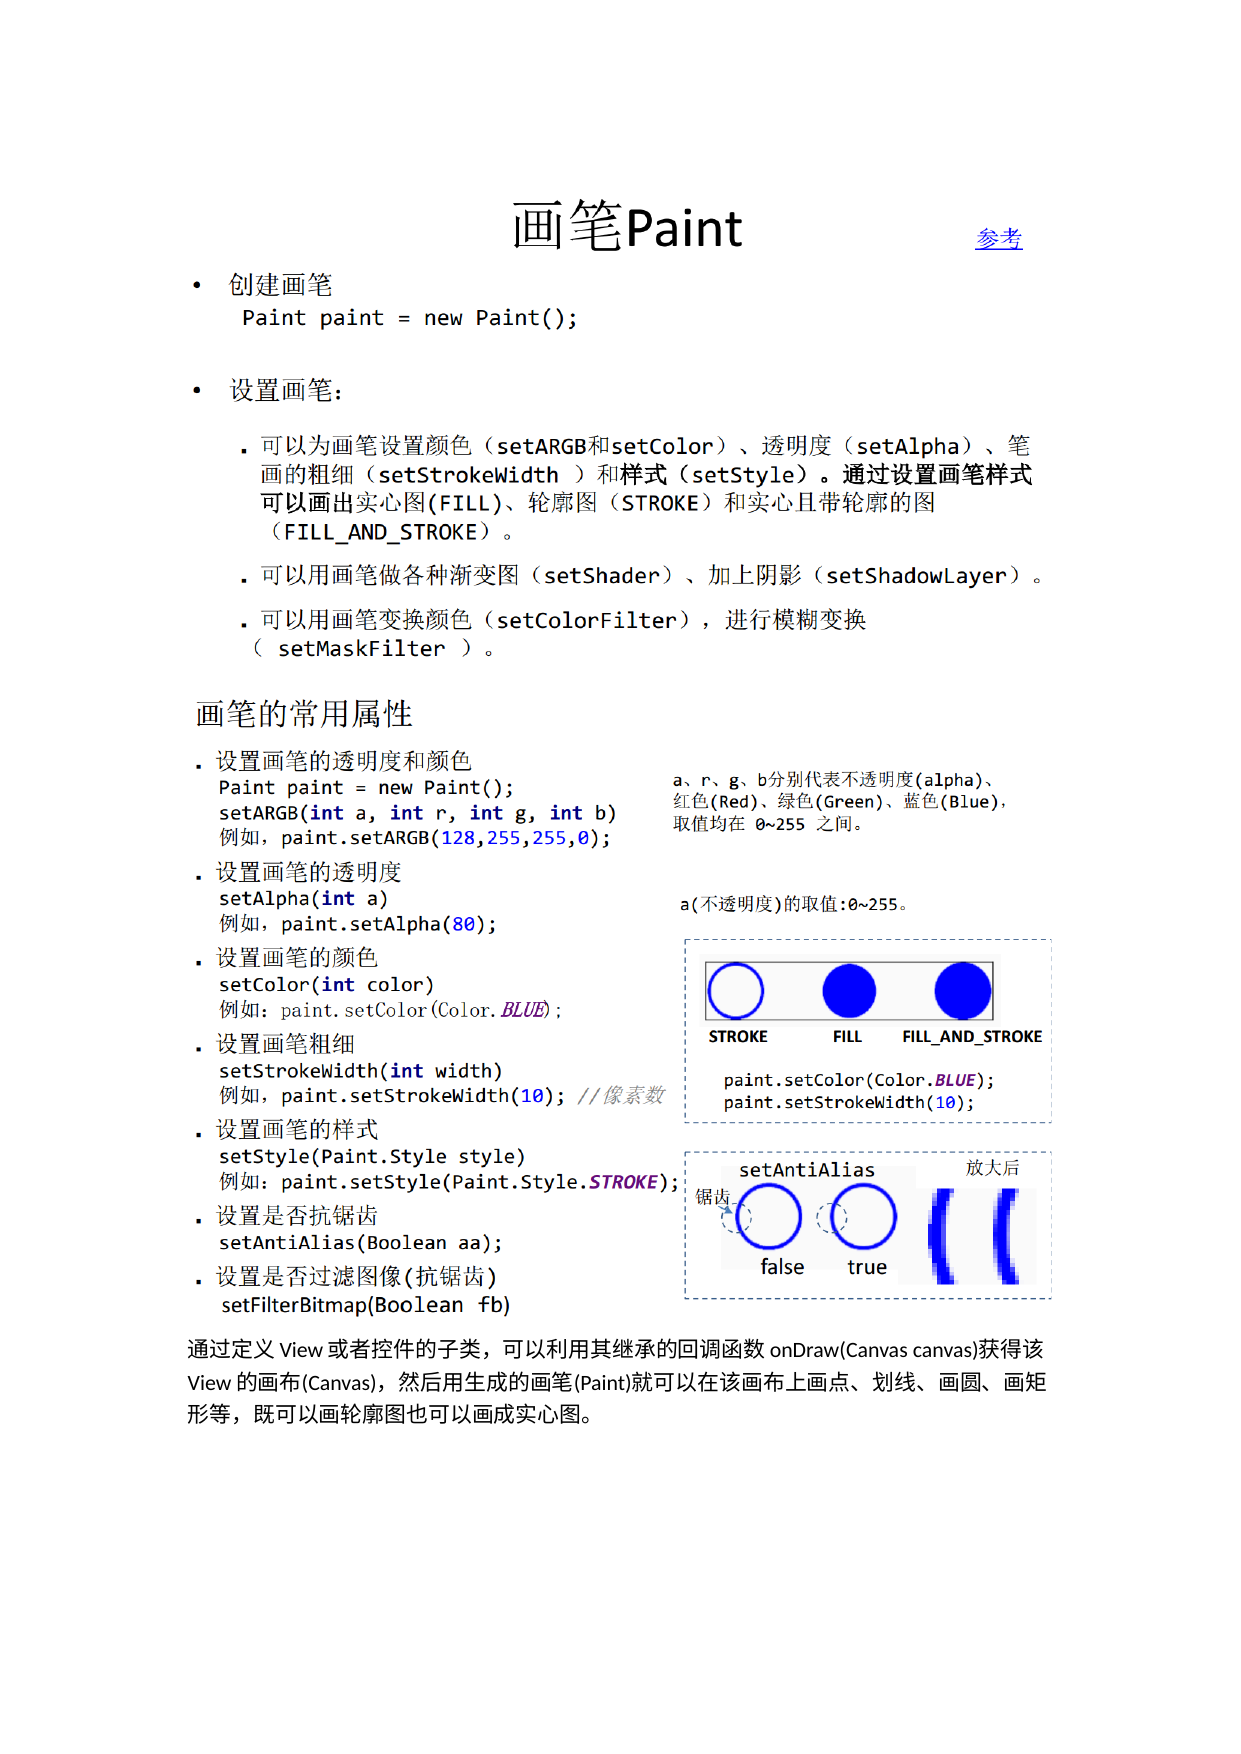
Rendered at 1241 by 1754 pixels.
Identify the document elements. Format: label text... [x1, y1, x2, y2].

picture [187, 177, 1052, 667]
text 通过定义View或者控件的子类，可以利用其继承的回调函数onDraw(Canvas canvas)获得该View的画布(Canvas)，然后用生成的画笔(Paint)就可以在该画布上画点、划线、画圆、画矩形等，既可以画轮廓图也可以画成实心图。 [187, 1332, 1053, 1429]
picture [187, 696, 1052, 1318]
